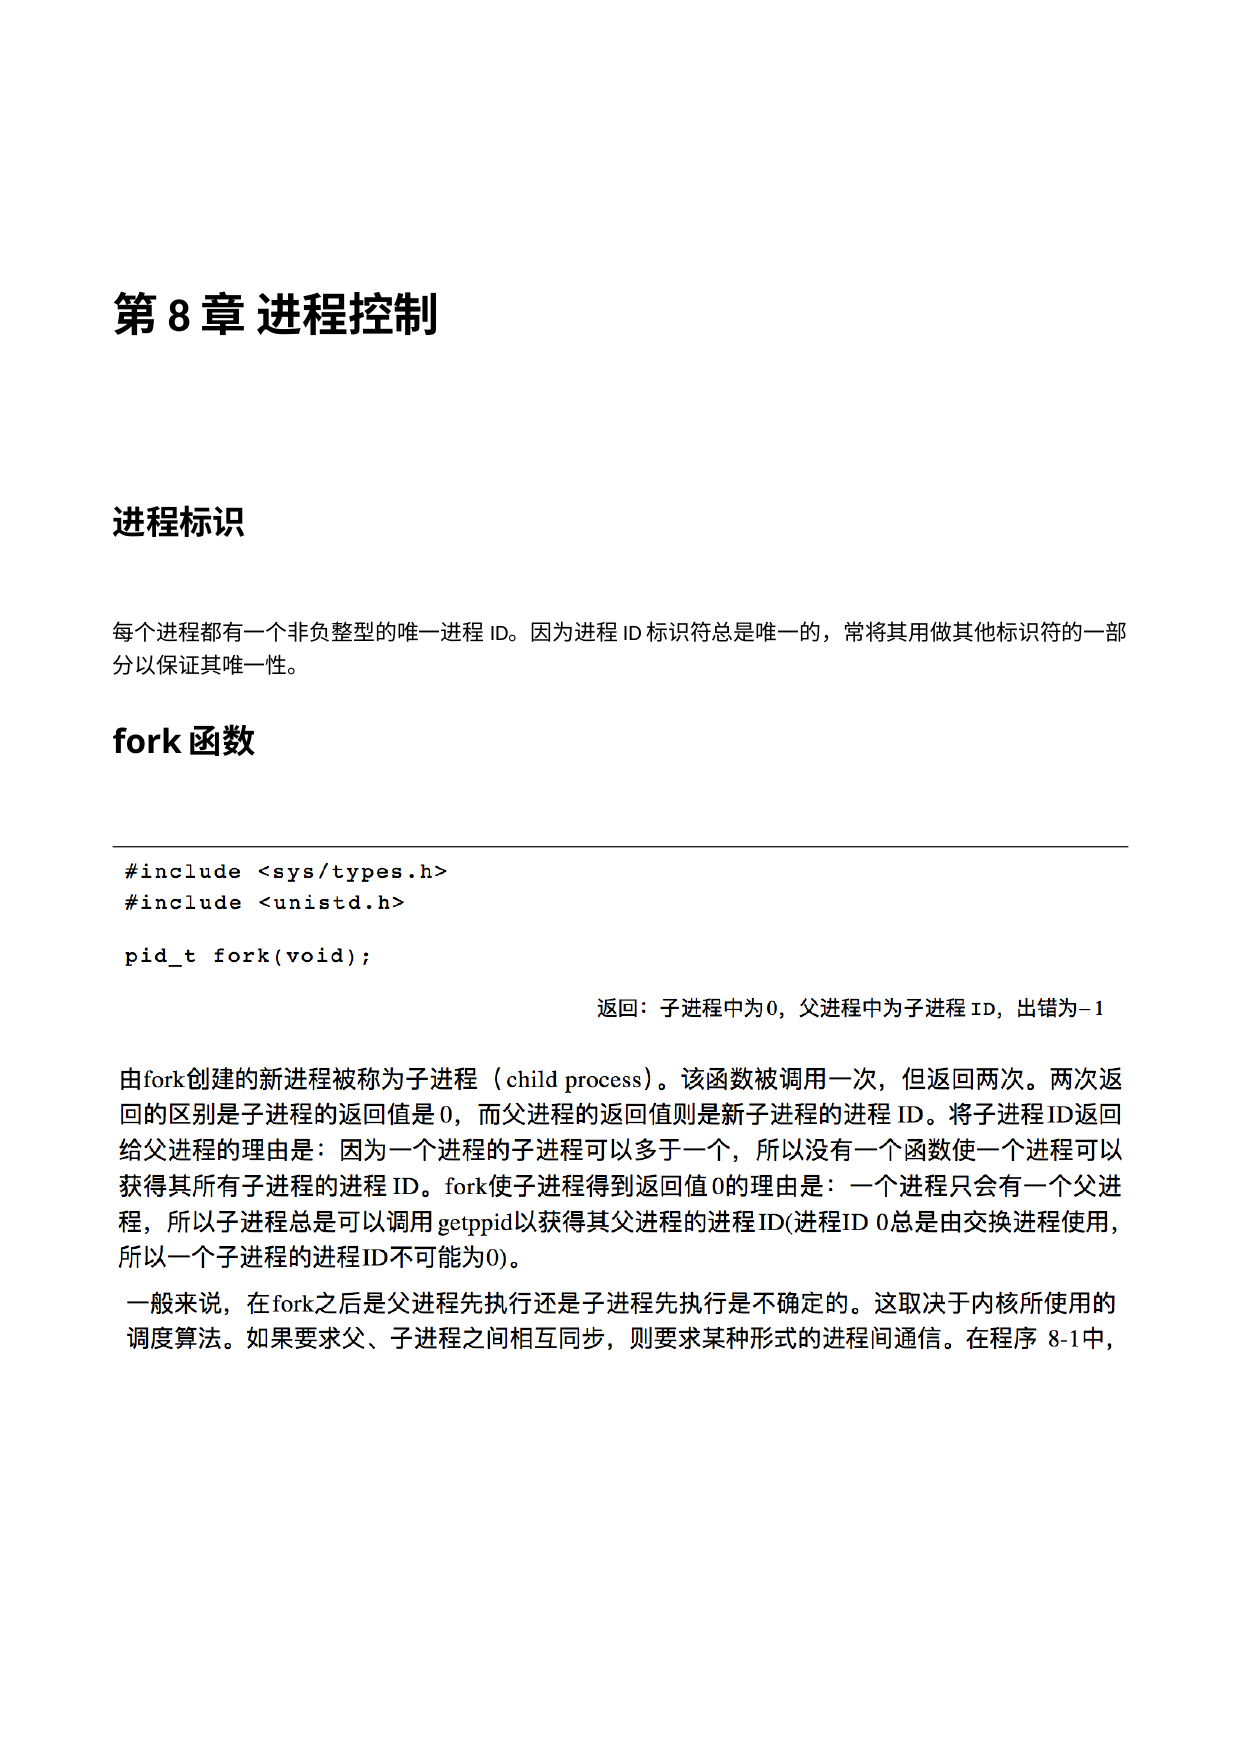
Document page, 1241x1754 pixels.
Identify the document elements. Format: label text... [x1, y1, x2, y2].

picture [112, 1062, 1127, 1275]
subtitle 第8章 进程控制 [112, 262, 1128, 360]
picture [112, 1289, 1127, 1353]
subtitle 进程标识 [112, 488, 1128, 553]
picture [112, 834, 1129, 1032]
subtitle fork函数 [112, 707, 1128, 772]
text 每个进程都有一个非负整型的唯一进程 ID。因为进程 ID标识符总是唯一的，常将其用做其他标识符的一部分以保证其唯一性。 [112, 615, 1128, 680]
